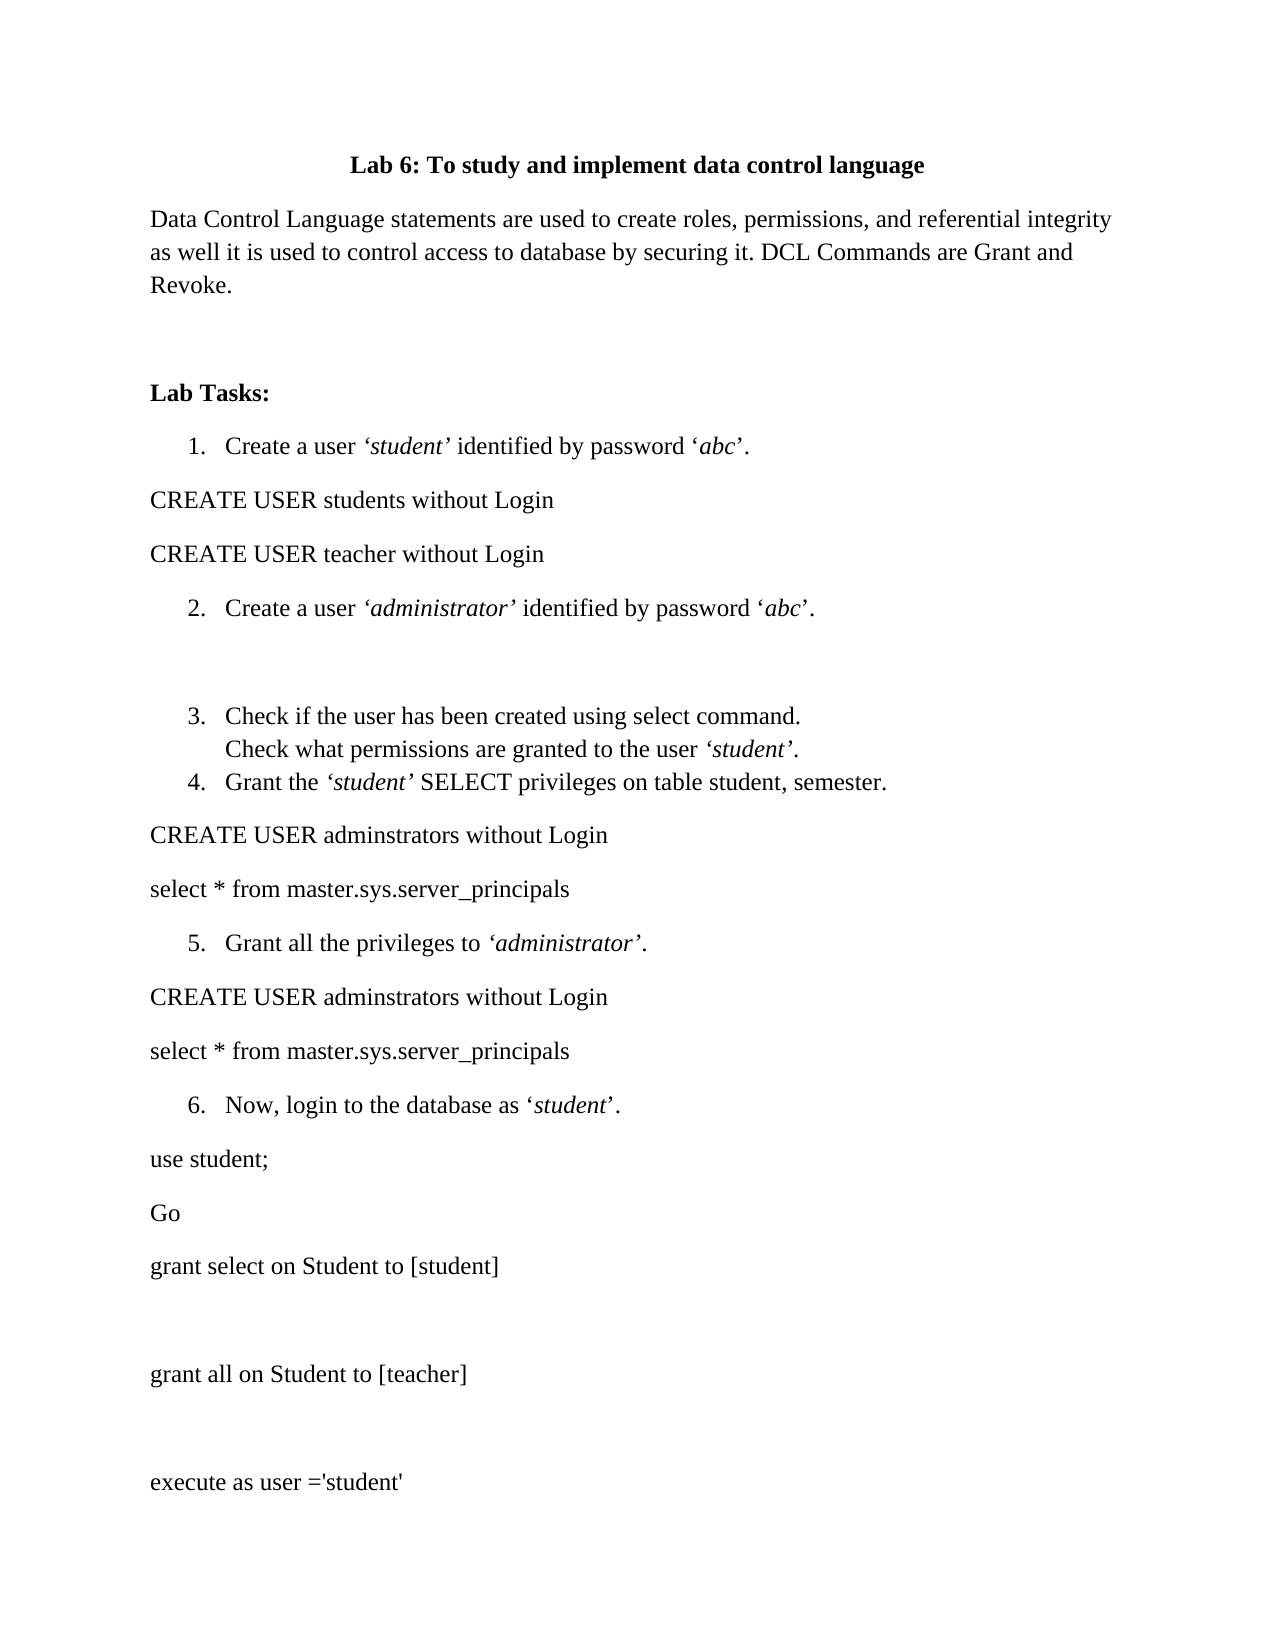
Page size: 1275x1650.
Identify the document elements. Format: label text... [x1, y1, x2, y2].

text select * from master.sys.server_principals [150, 1036, 1125, 1065]
list Check if the user has been created using select command. [187, 701, 1125, 729]
text execute as user ='student' [150, 1467, 1125, 1496]
list Grant the ‘student’ SELECT privileges on table student, semester. [187, 767, 1125, 796]
list Check what permissions are granted to the user ‘student’. [225, 734, 1125, 762]
text CREATE USER teacher without Login [150, 539, 1125, 568]
list Create a user ‘student’ identified by password ‘abc’. [187, 431, 1125, 460]
text grant select on Student to [student] [150, 1251, 1125, 1280]
text Lab 6: To study and implement data control language [150, 150, 1125, 179]
text CREATE USER adminstrators without Login [150, 821, 1125, 849]
list Now, login to the database as ‘student’. [187, 1090, 1125, 1119]
text grant all on Student to [teacher] [150, 1359, 1125, 1388]
text CREATE USER adminstrators without Login [150, 982, 1125, 1011]
text Lab Tasks: [150, 378, 1125, 406]
list Create a user ‘administrator’ identified by password ‘abc’. [187, 593, 1125, 622]
text Go [150, 1198, 1125, 1226]
list Grant all the privileges to ‘administrator’. [187, 928, 1125, 957]
text CREATE USER students without Login [150, 485, 1125, 514]
text Data Control Language statements are used to create roles, permissions, and referential integrity as well it is used to control access to database by securing it. DCL Commands are Grant and Revoke. [150, 204, 1125, 299]
text use student; [150, 1144, 1125, 1172]
text select * from master.sys.server_principals [150, 874, 1125, 903]
